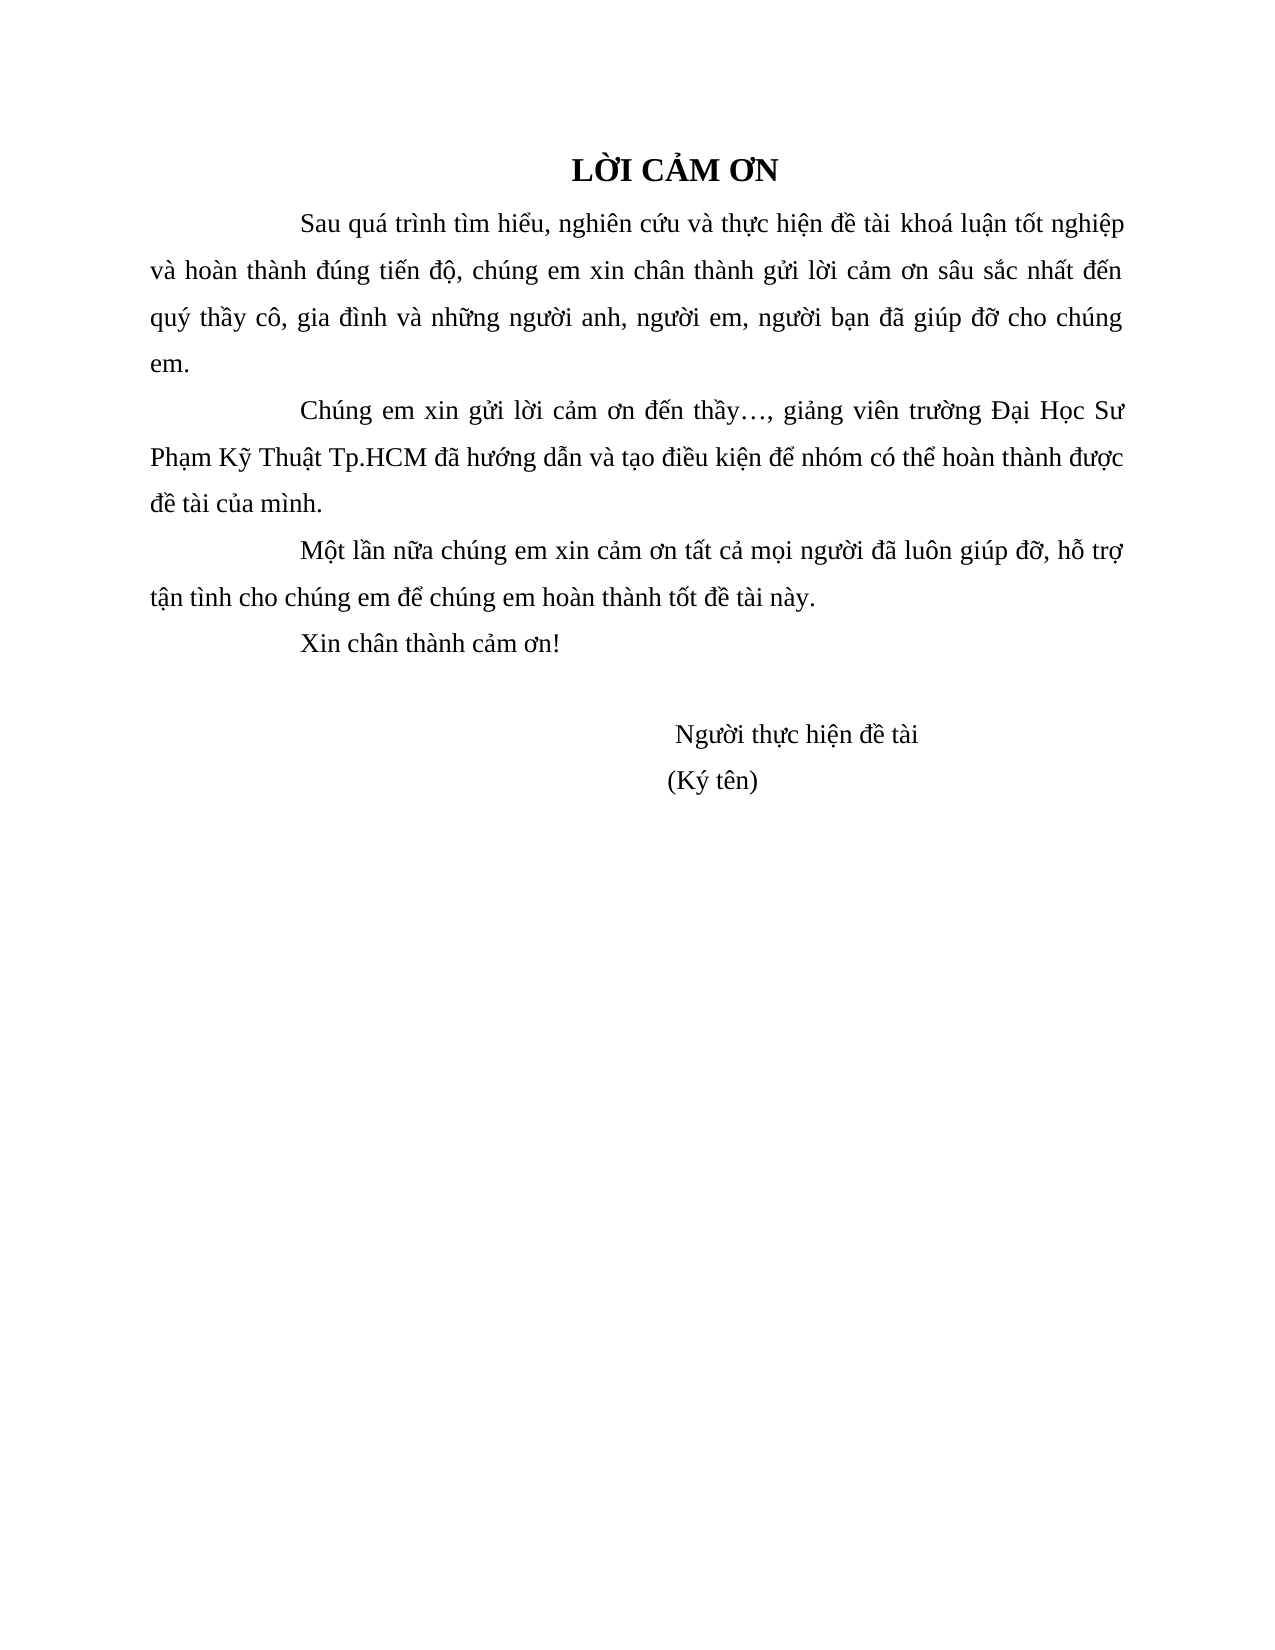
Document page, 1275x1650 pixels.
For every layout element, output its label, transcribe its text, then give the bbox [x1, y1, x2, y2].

text (Ký tên) [225, 764, 1125, 796]
text Người thực hiện đề tài [150, 718, 1125, 749]
text LỜI CẢM ƠN [150, 150, 1125, 188]
text Một lần nữa chúng em xin cảm ơn tất cả mọi người đã luôn giúp đỡ, hỗ trợ tận tình cho chúng em để chúng em hoàn thành tốt đề tài này. [150, 534, 1125, 612]
text Chúng em xin gửi lời cảm ơn đến thầy…, giảng viên trường Đại Học Sư Phạm Kỹ Thuật Tp.HCM đã hướng dẫn và tạo điều kiện để nhóm có thể hoàn thành được đề tài của mình. [150, 394, 1125, 519]
text Sau quá trình tìm hiểu, nghiên cứu và thực hiện đề tài khoá luận tốt nghiệp và hoàn thành đúng tiến độ, chúng em xin chân thành gửi lời cảm ơn sâu sắc nhất đến quý thầy cô, gia đình và những người anh, người em, người bạn đã giúp đỡ cho chúng em. [150, 207, 1125, 379]
text Xin chân thành cảm ơn! [150, 627, 1125, 659]
